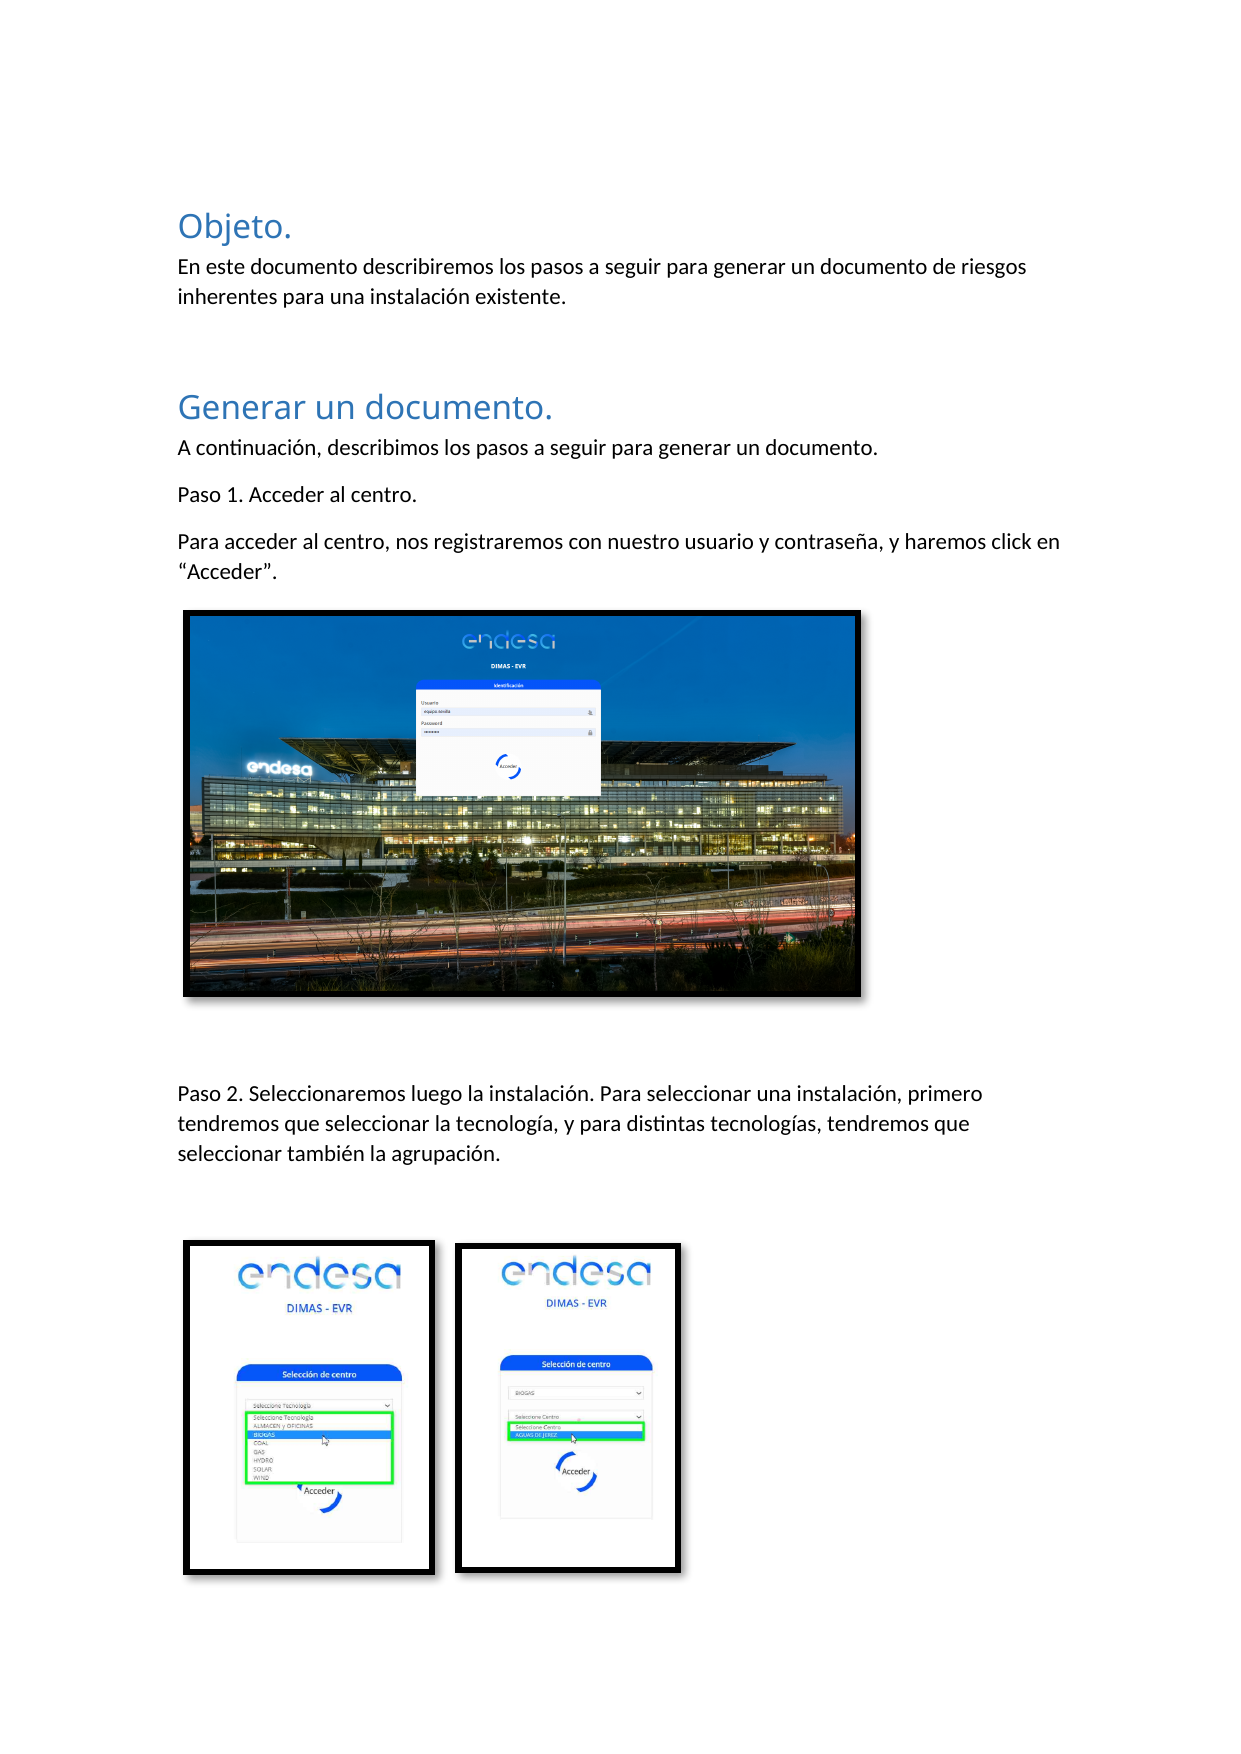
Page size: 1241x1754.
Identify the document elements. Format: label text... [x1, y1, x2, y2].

text En este documento describiremos los pasos a seguir para generar un documento de riesgos inherentes para una instalación existente. [177, 252, 1063, 310]
text Paso 2. Seleccionaremos luego la instalación. Para seleccionar una instalación, primero tendremos que seleccionar la tecnología, y para distintas tecnologías, tendremos que seleccionar también la agrupación. [177, 1079, 1063, 1168]
picture [190, 1246, 429, 1569]
picture [190, 616, 855, 991]
subtitle Generar un documento. [177, 384, 1063, 429]
picture [462, 1249, 675, 1567]
subtitle Objeto. [177, 203, 1063, 248]
text Paso 1. Acceder al centro. [177, 480, 1063, 508]
text Para acceder al centro, nos registraremos con nuestro usuario y contraseña, y haremos click en “Acceder”. [177, 527, 1063, 585]
text A continuación, describimos los pasos a seguir para generar un documento. [177, 433, 1063, 461]
